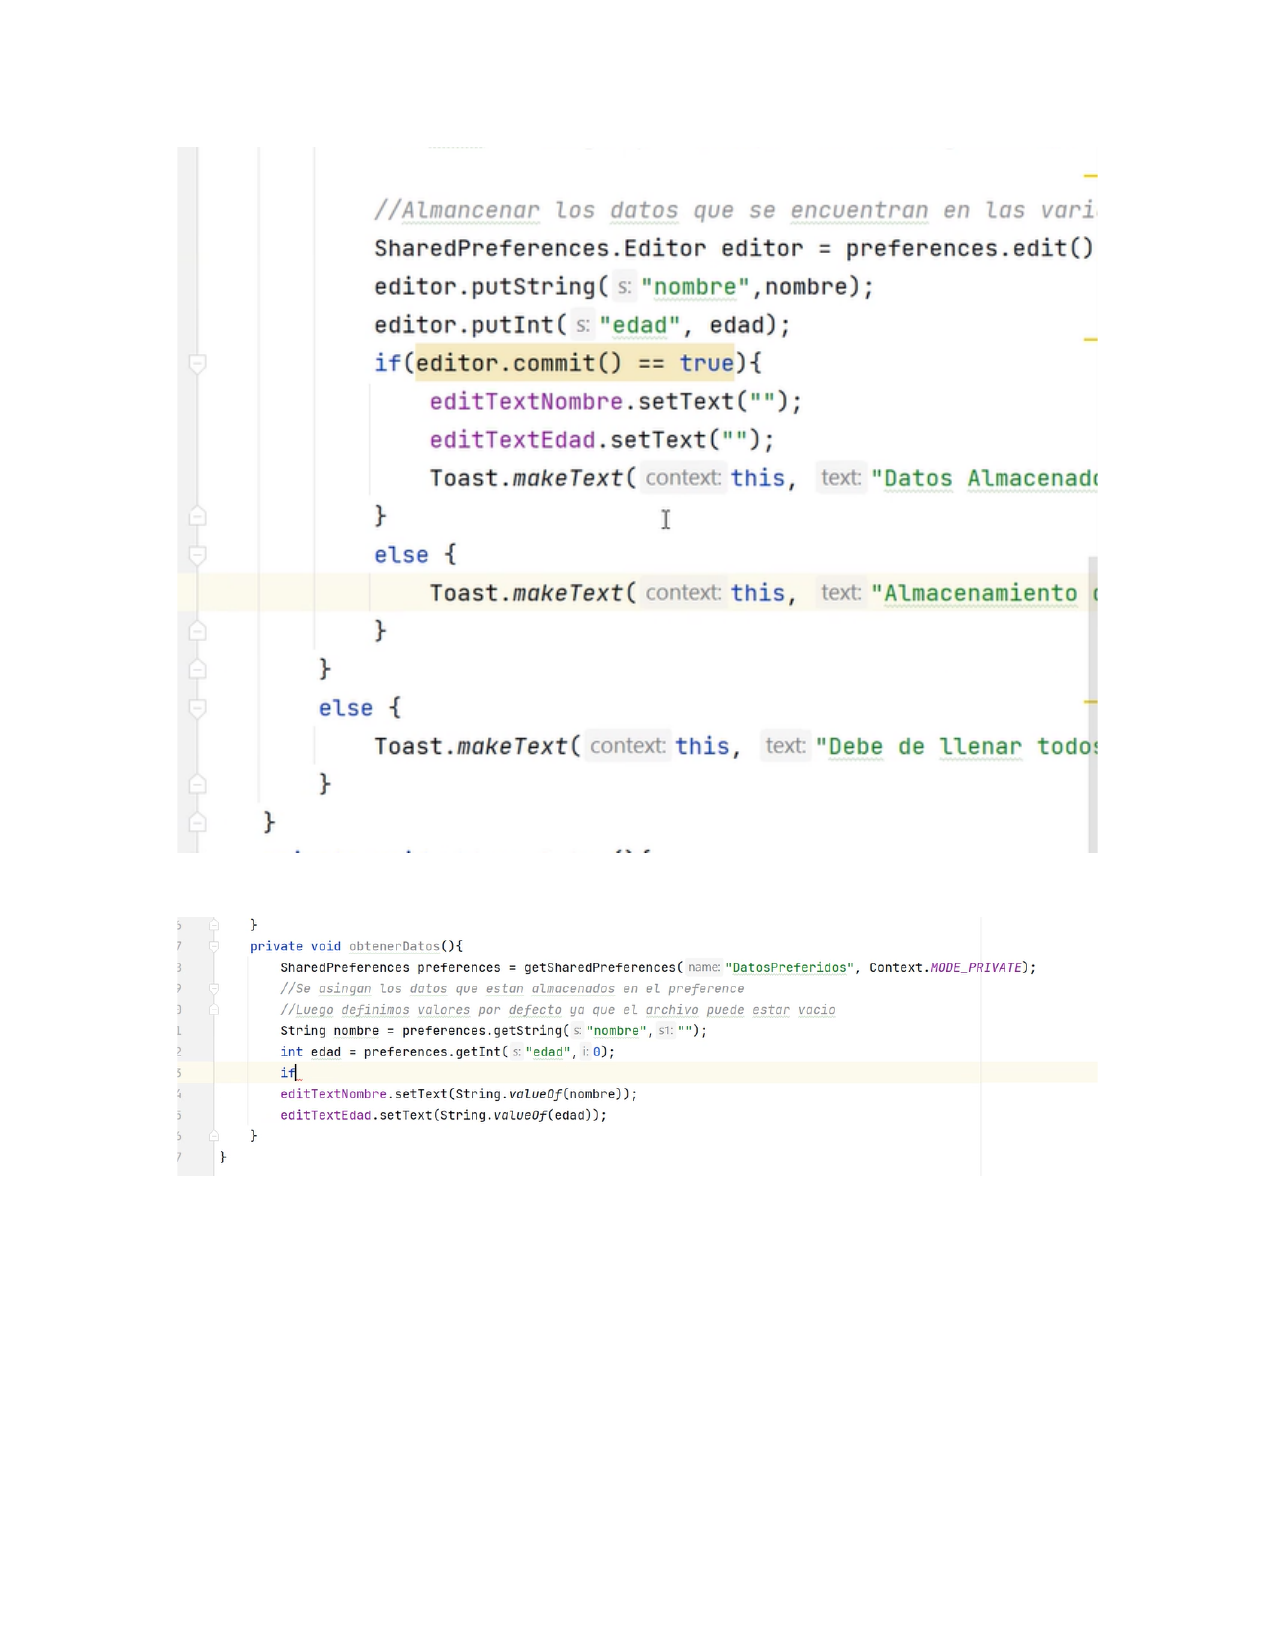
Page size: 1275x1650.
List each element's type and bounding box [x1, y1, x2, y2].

picture [177, 917, 1098, 1176]
picture [177, 147, 1098, 853]
